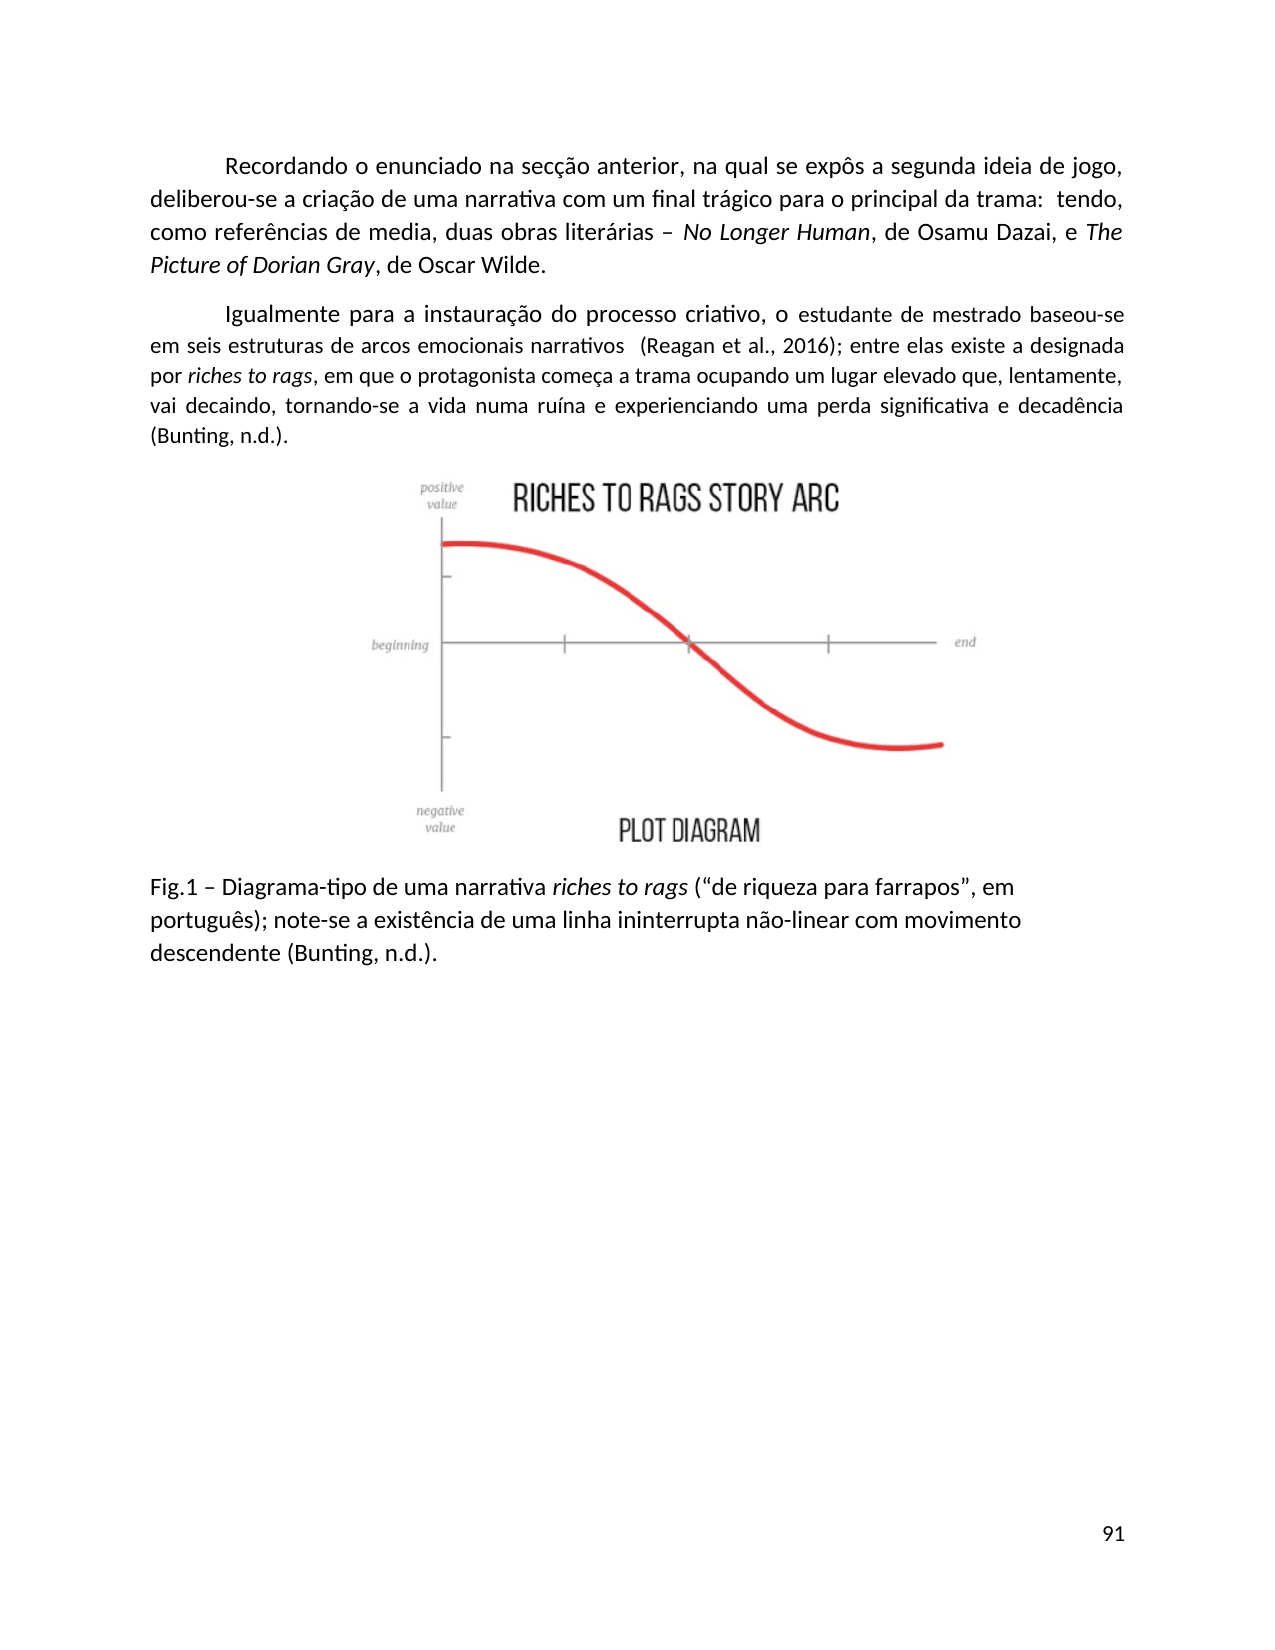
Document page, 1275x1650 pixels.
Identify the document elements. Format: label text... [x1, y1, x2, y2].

text Igualmente para a instauração do processo criativo, o estudante de mestrado baseou-se em seis estruturas de arcos emocionais narrativos ; entre elas existe a designada por riches to rags, em que o protagonista começa a trama ocupando um lugar elevado que, lentamente, vai decaindo, tornando-se a vida numa ruína e experienciando uma perda significativa e decadência (Bunting, n.d.). [150, 298, 1125, 450]
picture [364, 468, 986, 853]
text Fig.1 – Diagrama-tipo de uma narrativa riches to rags (“de riqueza para farrapos”, em português); note-se a existência de uma linha ininterrupta não-linear com movimento descendente (Bunting, n.d.). [150, 871, 1125, 967]
text Recordando o enunciado na secção anterior, na qual se expôs a segunda ideia de jogo, deliberou-se a criação de uma narrativa com um final trágico para o principal da trama: tendo, como referências de media, duas obras literárias – No Longer Human, de Osamu Dazai, e The Picture of Dorian Gray, de Oscar Wilde. [150, 150, 1125, 279]
